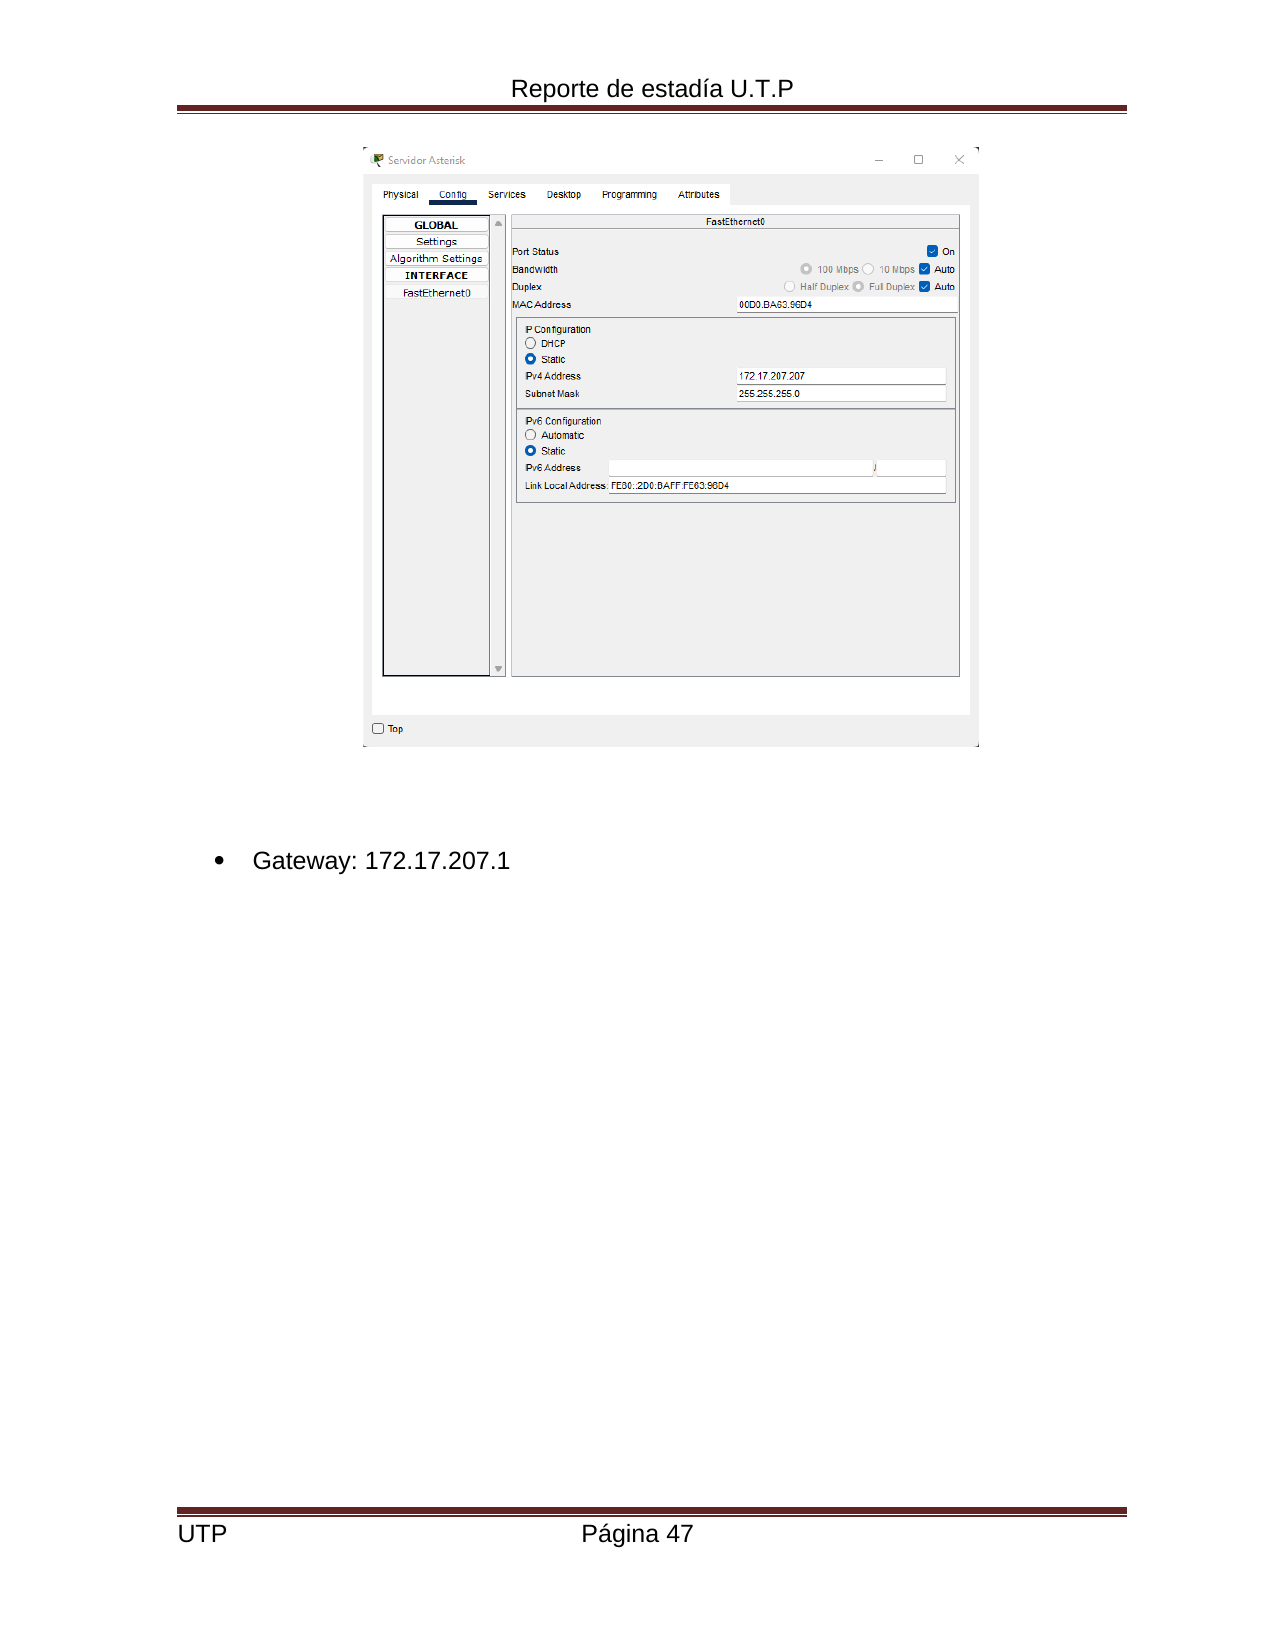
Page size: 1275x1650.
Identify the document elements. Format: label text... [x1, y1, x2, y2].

list Gateway: 172.17.207.1 [215, 846, 1127, 875]
picture [363, 147, 979, 747]
